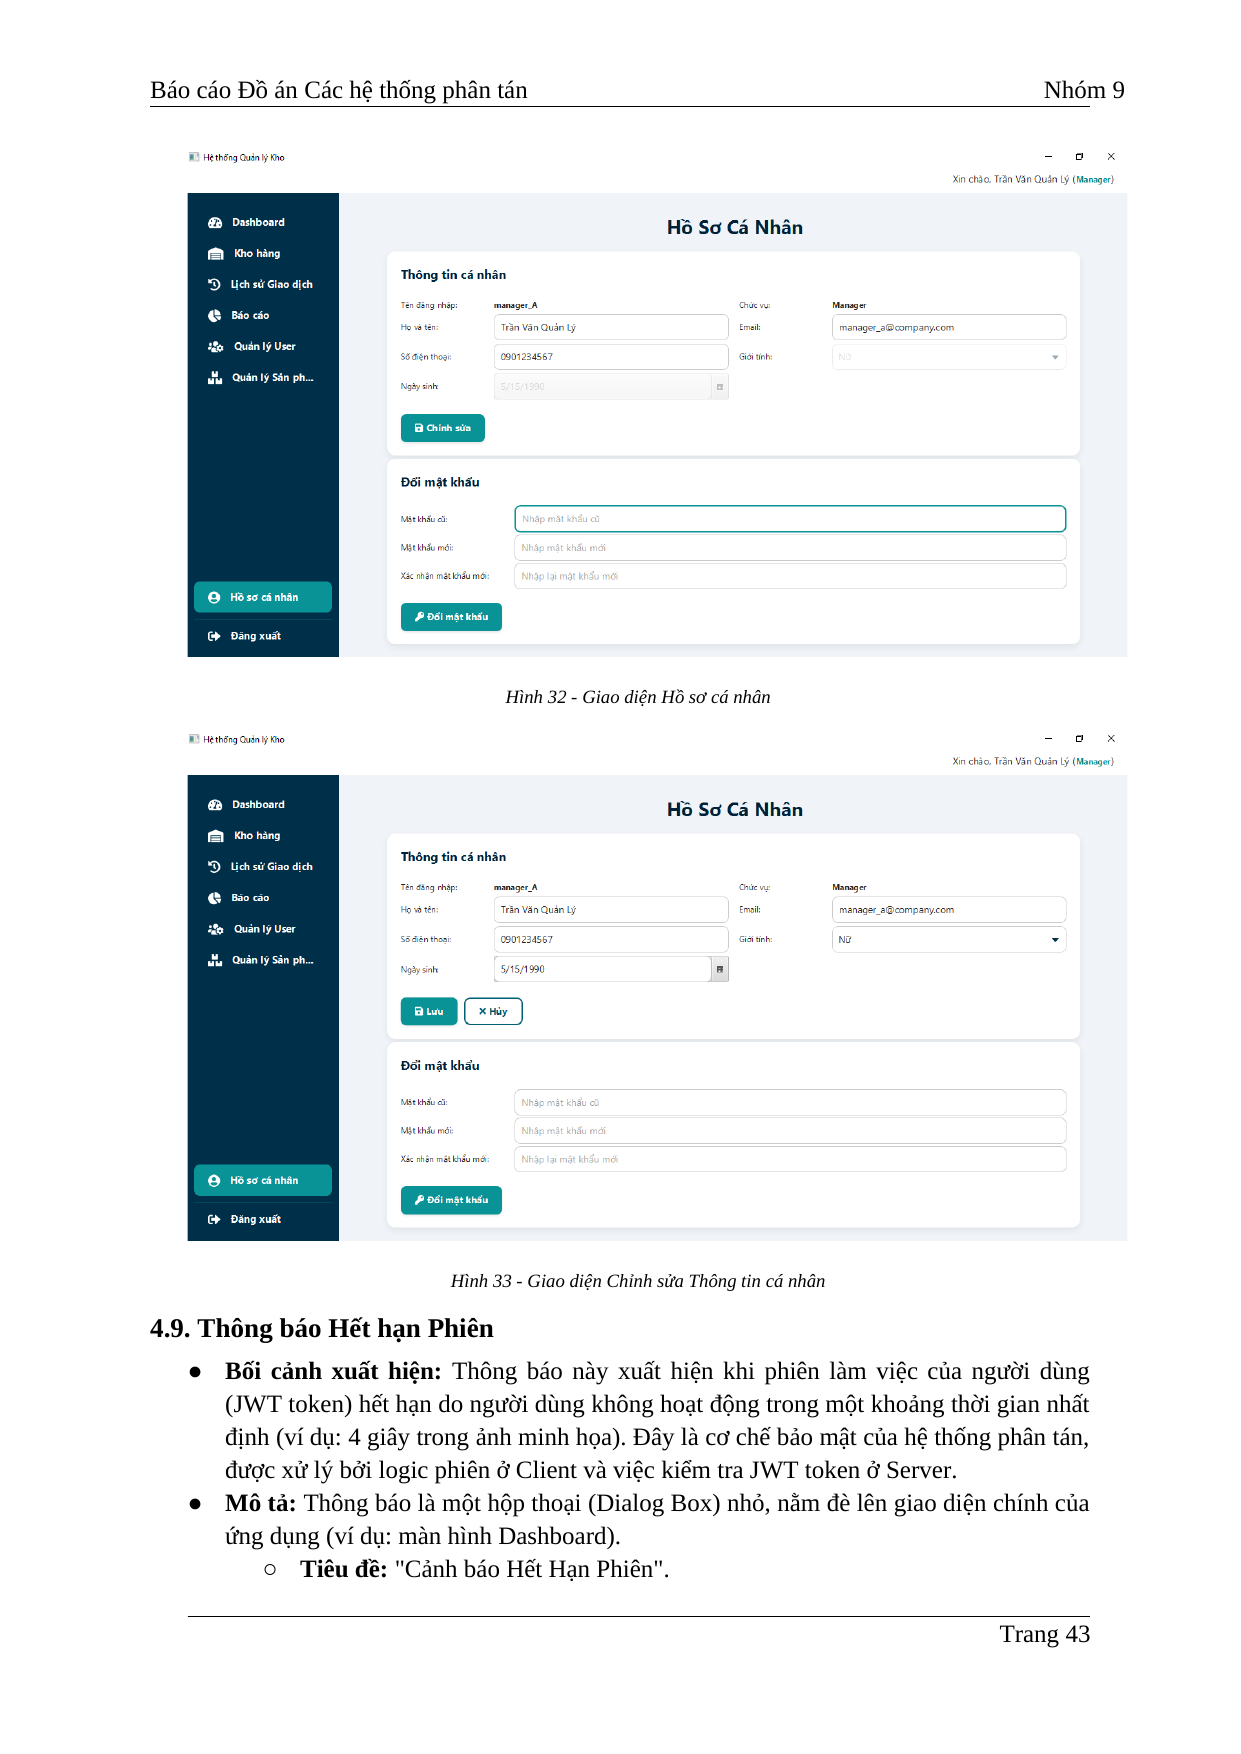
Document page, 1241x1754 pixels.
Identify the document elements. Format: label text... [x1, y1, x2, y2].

picture [254, 314, 265, 318]
subtitle 4.9. Thông báo Hết hạn Phiên [150, 1312, 1090, 1343]
picture [266, 632, 279, 639]
list Bối cảnh xuất hiện: Thông báo này xuất hiện khi phiên làm việc của người dùng (JWT token) hết hạn do người dùng không hoạt động trong một khoảng thời gian nhất định (ví dụ: 4 giây trong ảnh minh họa). Đây là cơ chế bảo mật của hệ thống phân tán, được xử lý bởi logic phiên ở Client và việc kiểm tra JWT token ở Server. [187, 1356, 1090, 1484]
picture [236, 312, 245, 318]
picture [212, 372, 222, 384]
picture [266, 1216, 279, 1222]
picture [235, 250, 242, 256]
picture [235, 832, 242, 838]
picture [261, 834, 279, 840]
picture [187, 150, 1128, 657]
picture [241, 281, 249, 287]
picture [267, 803, 280, 807]
picture [209, 248, 223, 259]
picture [209, 310, 220, 321]
text Hình 32 - Giao diện Hồ sơ cá nhân [187, 686, 1090, 707]
picture [239, 1217, 255, 1224]
picture [209, 924, 223, 934]
picture [241, 928, 255, 932]
picture [254, 280, 263, 287]
picture [209, 342, 223, 352]
picture [276, 959, 288, 963]
text Hình 33 - Giao diện Chỉnh sửa Thông tin cá nhân [187, 1270, 1090, 1291]
picture [293, 281, 300, 287]
picture [209, 218, 221, 228]
picture [283, 928, 293, 932]
picture [238, 958, 253, 963]
picture [293, 863, 300, 869]
picture [280, 343, 294, 349]
picture [240, 345, 255, 350]
list Tiêu đề: "Cảnh báo Hết Hạn Phiên". [262, 1554, 1090, 1583]
picture [212, 633, 219, 639]
picture [195, 1165, 331, 1195]
picture [209, 800, 222, 810]
picture [239, 635, 255, 641]
list Mô tả: Thông báo là một hộp thoại (Dialog Box) nhỏ, nằm đè lên giao diện chính của ứng dụng (ví dụ: màn hình Dashboard). [187, 1488, 1090, 1550]
picture [187, 732, 1128, 1241]
picture [261, 251, 279, 258]
picture [238, 376, 253, 381]
picture [236, 895, 245, 900]
picture [195, 582, 331, 612]
picture [209, 893, 220, 903]
picture [267, 221, 280, 225]
picture [209, 830, 223, 842]
picture [276, 374, 288, 380]
picture [273, 281, 285, 287]
